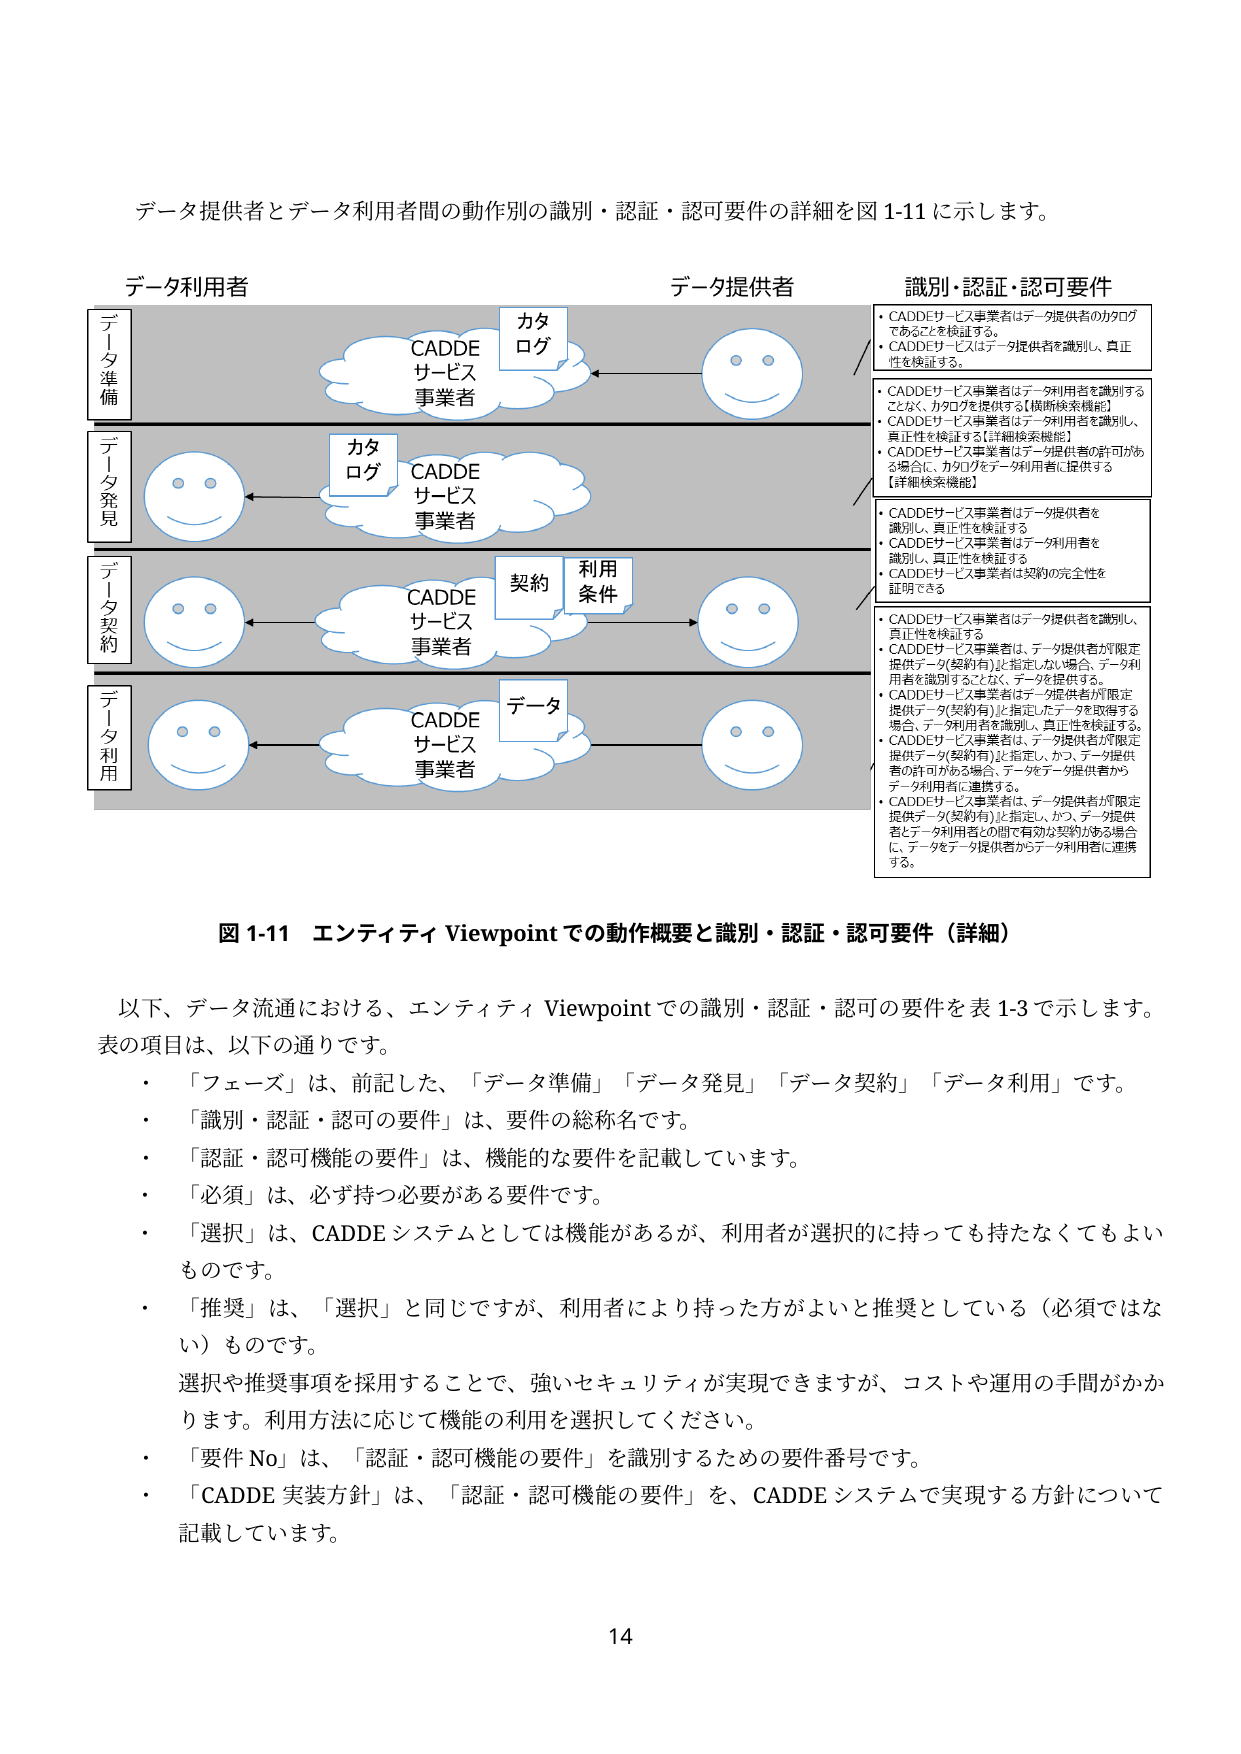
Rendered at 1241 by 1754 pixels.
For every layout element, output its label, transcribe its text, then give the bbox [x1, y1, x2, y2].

text データ提供者とデータ利用者間の動作別の識別・認証・認可要件の詳細を図 1-11に示します。 [104, 191, 1165, 228]
text 「識別・認証・認可の要件」は、要件の総称名です。 [135, 1100, 1165, 1138]
text 以下、データ流通における、エンティティViewpointでの識別・認証・認可の要件を表 1-3で示します。表の項目は、以下の通りです。 [97, 988, 1165, 1063]
list 選択や推奨事項を採用することで、強いセキュリティが実現できますが、コストや運用の手間がかかります。利用方法に応じて機能の利用を選択してください。 [178, 1363, 1165, 1438]
text 「選択」は、CADDEシステムとしては機能があるが、利用者が選択的に持っても持たなくてもよいものです。 [134, 1213, 1165, 1288]
text 図 1-11 エンティティViewpointでの動作概要と識別・認証・認可要件（詳細） [75, 913, 1165, 950]
text 「要件No」は、「認証・認可機能の要件」を識別するための要件番号です。 [135, 1438, 1165, 1475]
text 「CADDE 実装方針」は、「認証・認可機能の要件」を、CADDEシステムで実現する方針について記載しています。 [135, 1475, 1165, 1550]
text 「フェーズ」は、前記した、「データ準備」「データ発見」「データ契約」「データ利用」です。 [135, 1063, 1165, 1100]
text 「認証・認可機能の要件」は、機能的な要件を記載しています。 [135, 1138, 1165, 1175]
text 「推奨」は、「選択」と同じですが、利用者により持った方がよいと推奨としている（必須ではない）ものです。 [134, 1288, 1165, 1363]
text 「必須」は、必ず持つ必要がある要件です。 [134, 1175, 1165, 1213]
picture [86, 266, 1154, 878]
